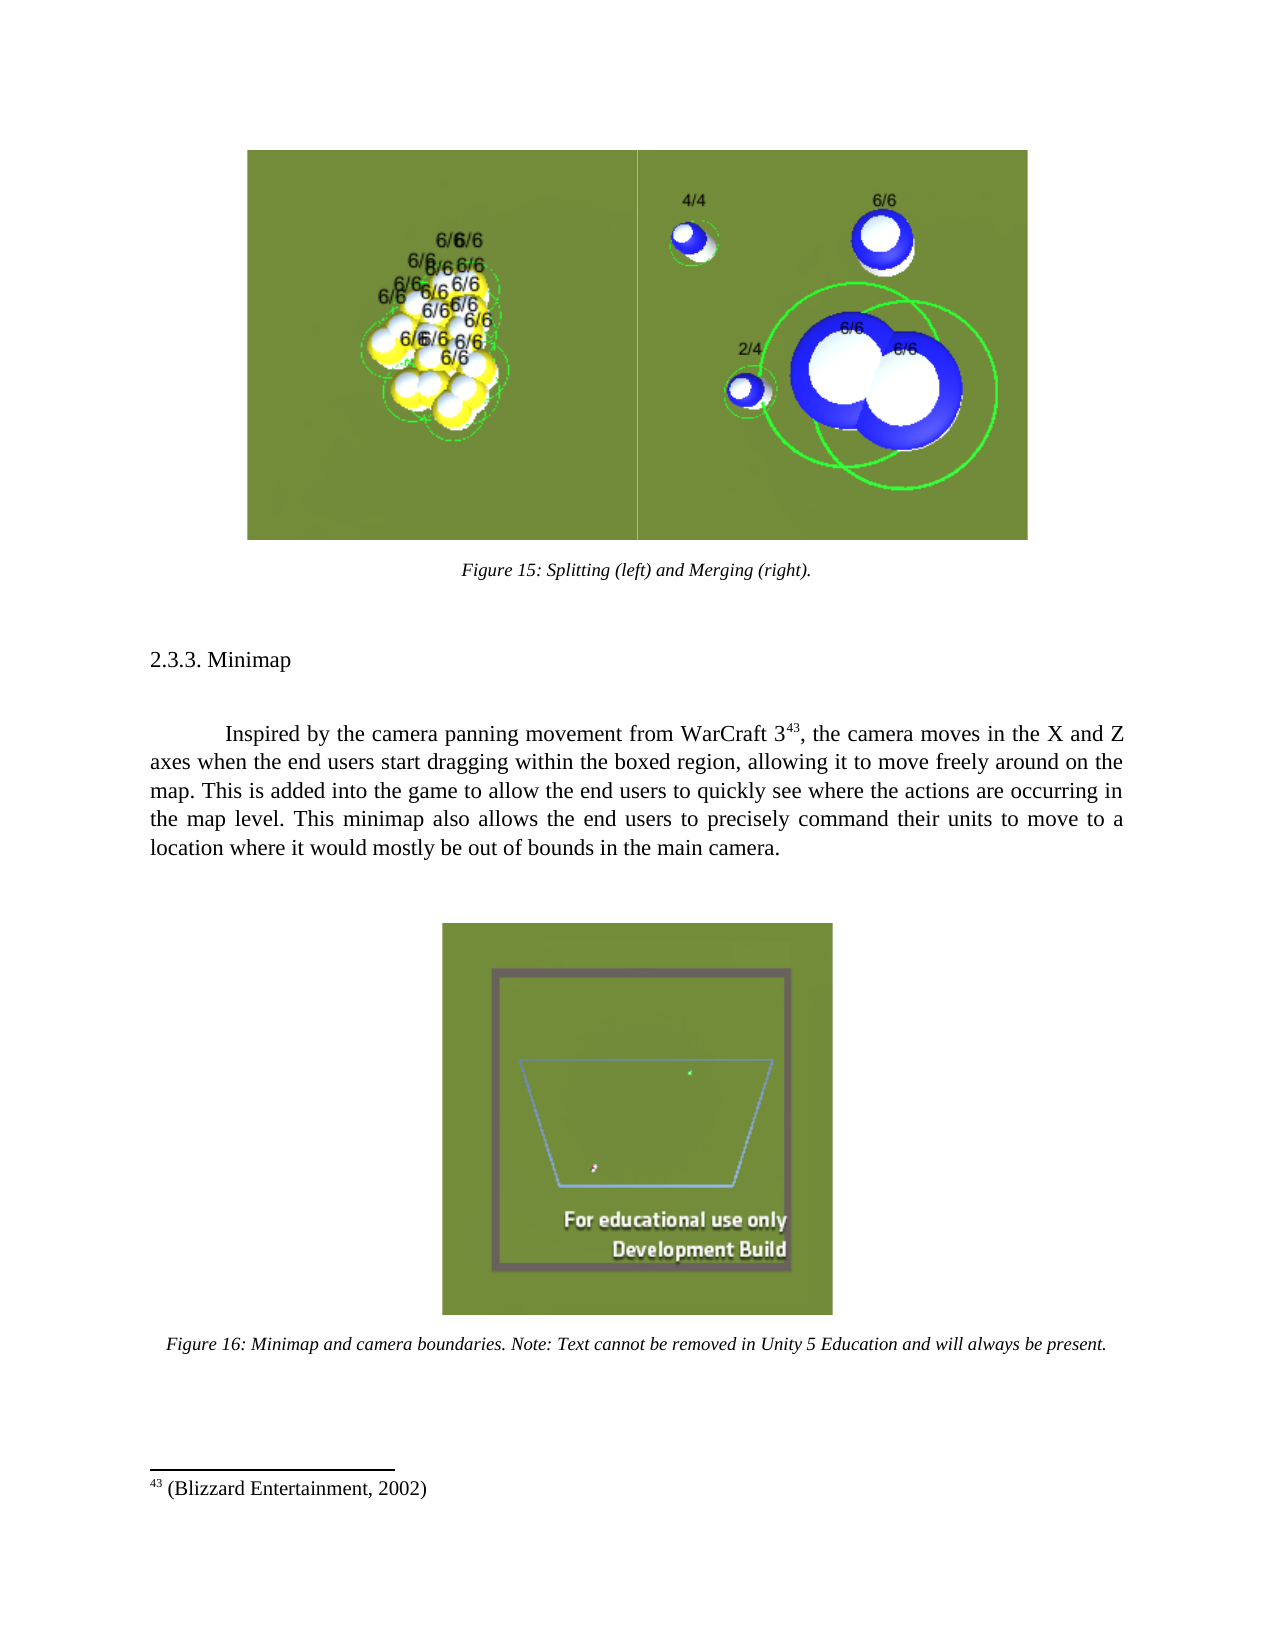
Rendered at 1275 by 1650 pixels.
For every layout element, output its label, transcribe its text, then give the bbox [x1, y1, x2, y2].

text Inspired by the camera panning movement from WarCraft 3, the camera moves in the X and Z axes when the end users start dragging within the boxed region, allowing it to move freely around on the map. This is added into the game to allow the end users to quickly see where the actions are occurring in the map level. This minimap also allows the end users to precisely command their units to move to a location where it would mostly be out of bounds in the main camera. [150, 720, 1125, 860]
picture [442, 923, 833, 1315]
picture [247, 150, 1028, 540]
text Figure 15: Splitting (left) and Merging (right). [150, 559, 1125, 580]
subtitle 2.3.3. Minimap [150, 646, 1125, 673]
text Figure 16: Minimap and camera boundaries. Note: Text cannot be removed in Unity 5 Education and will always be present. [150, 1333, 1125, 1355]
